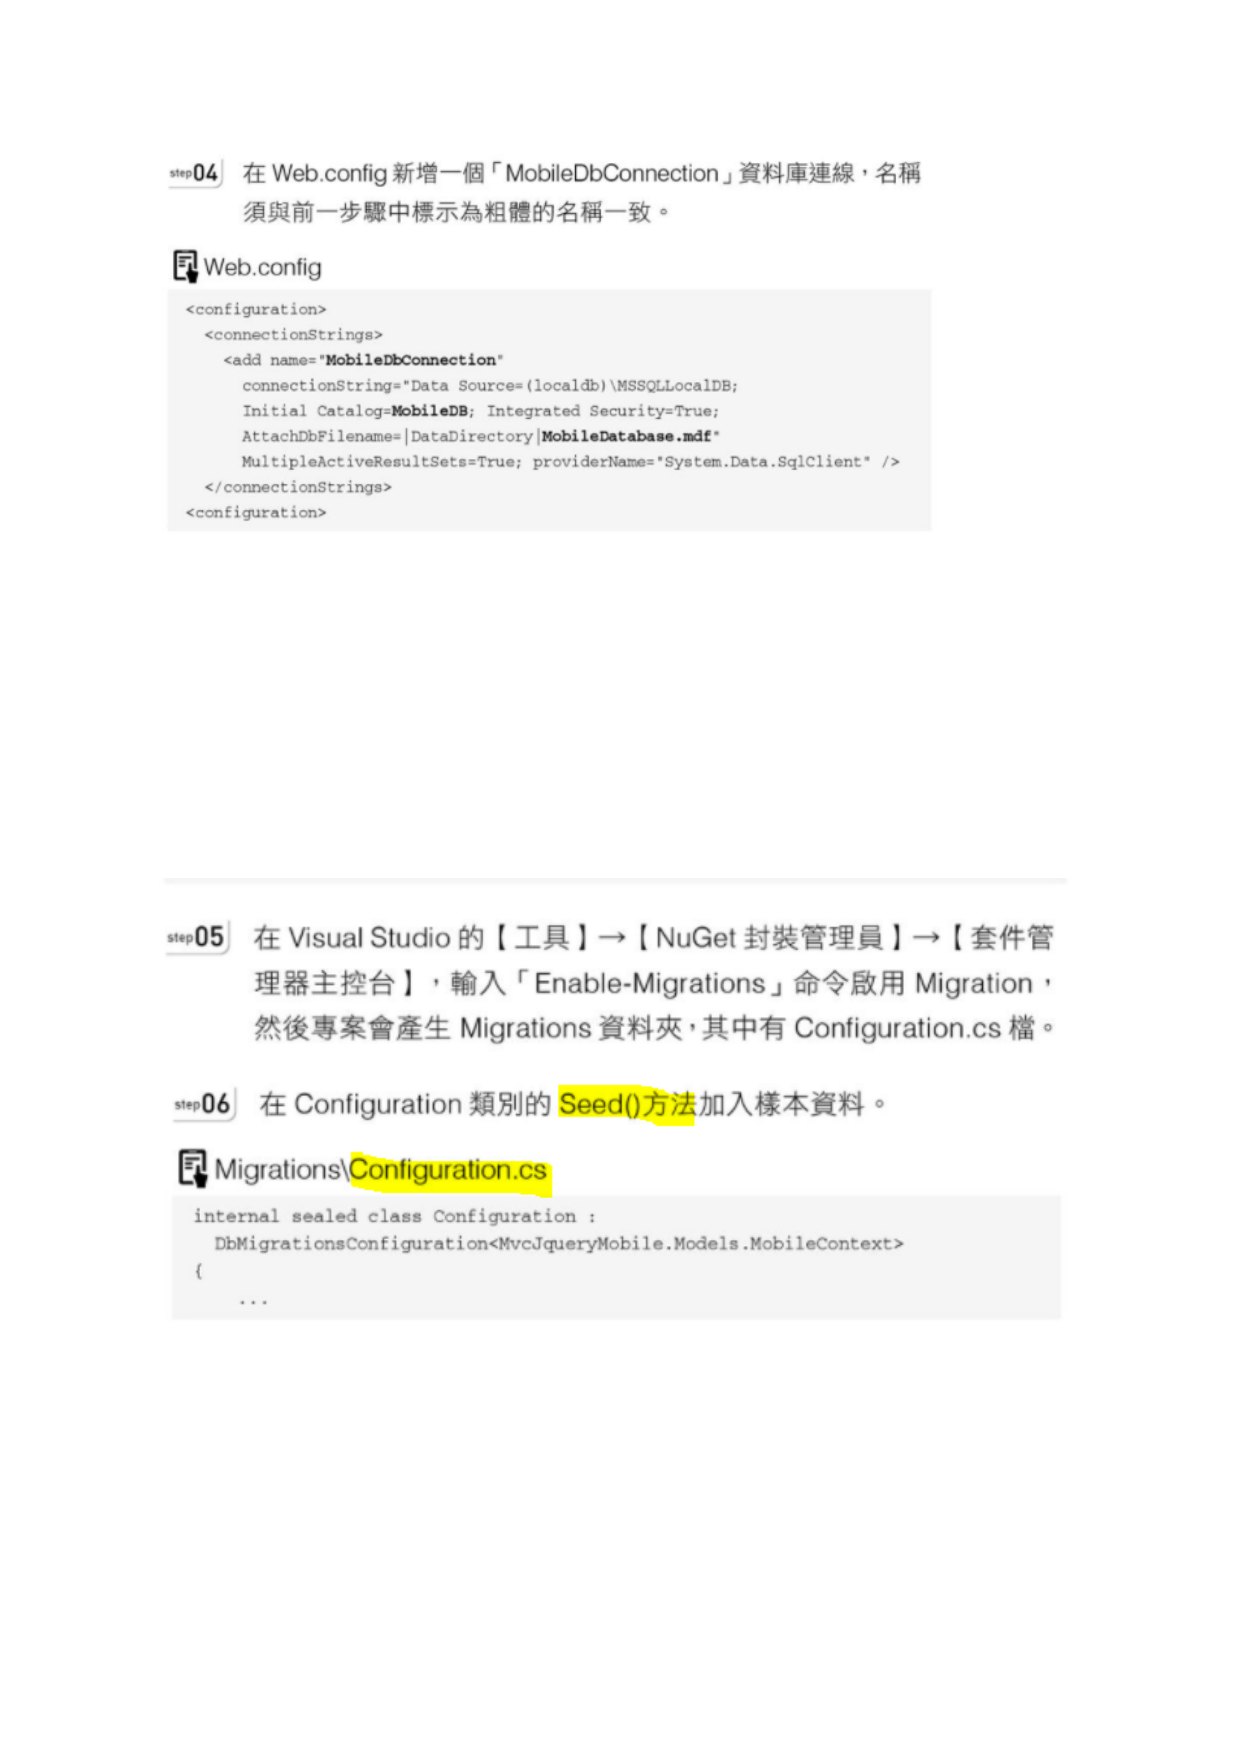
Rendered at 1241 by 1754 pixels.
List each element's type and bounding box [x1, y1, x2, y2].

picture [150, 150, 948, 543]
picture [150, 1073, 1091, 1335]
picture [150, 878, 1091, 1070]
